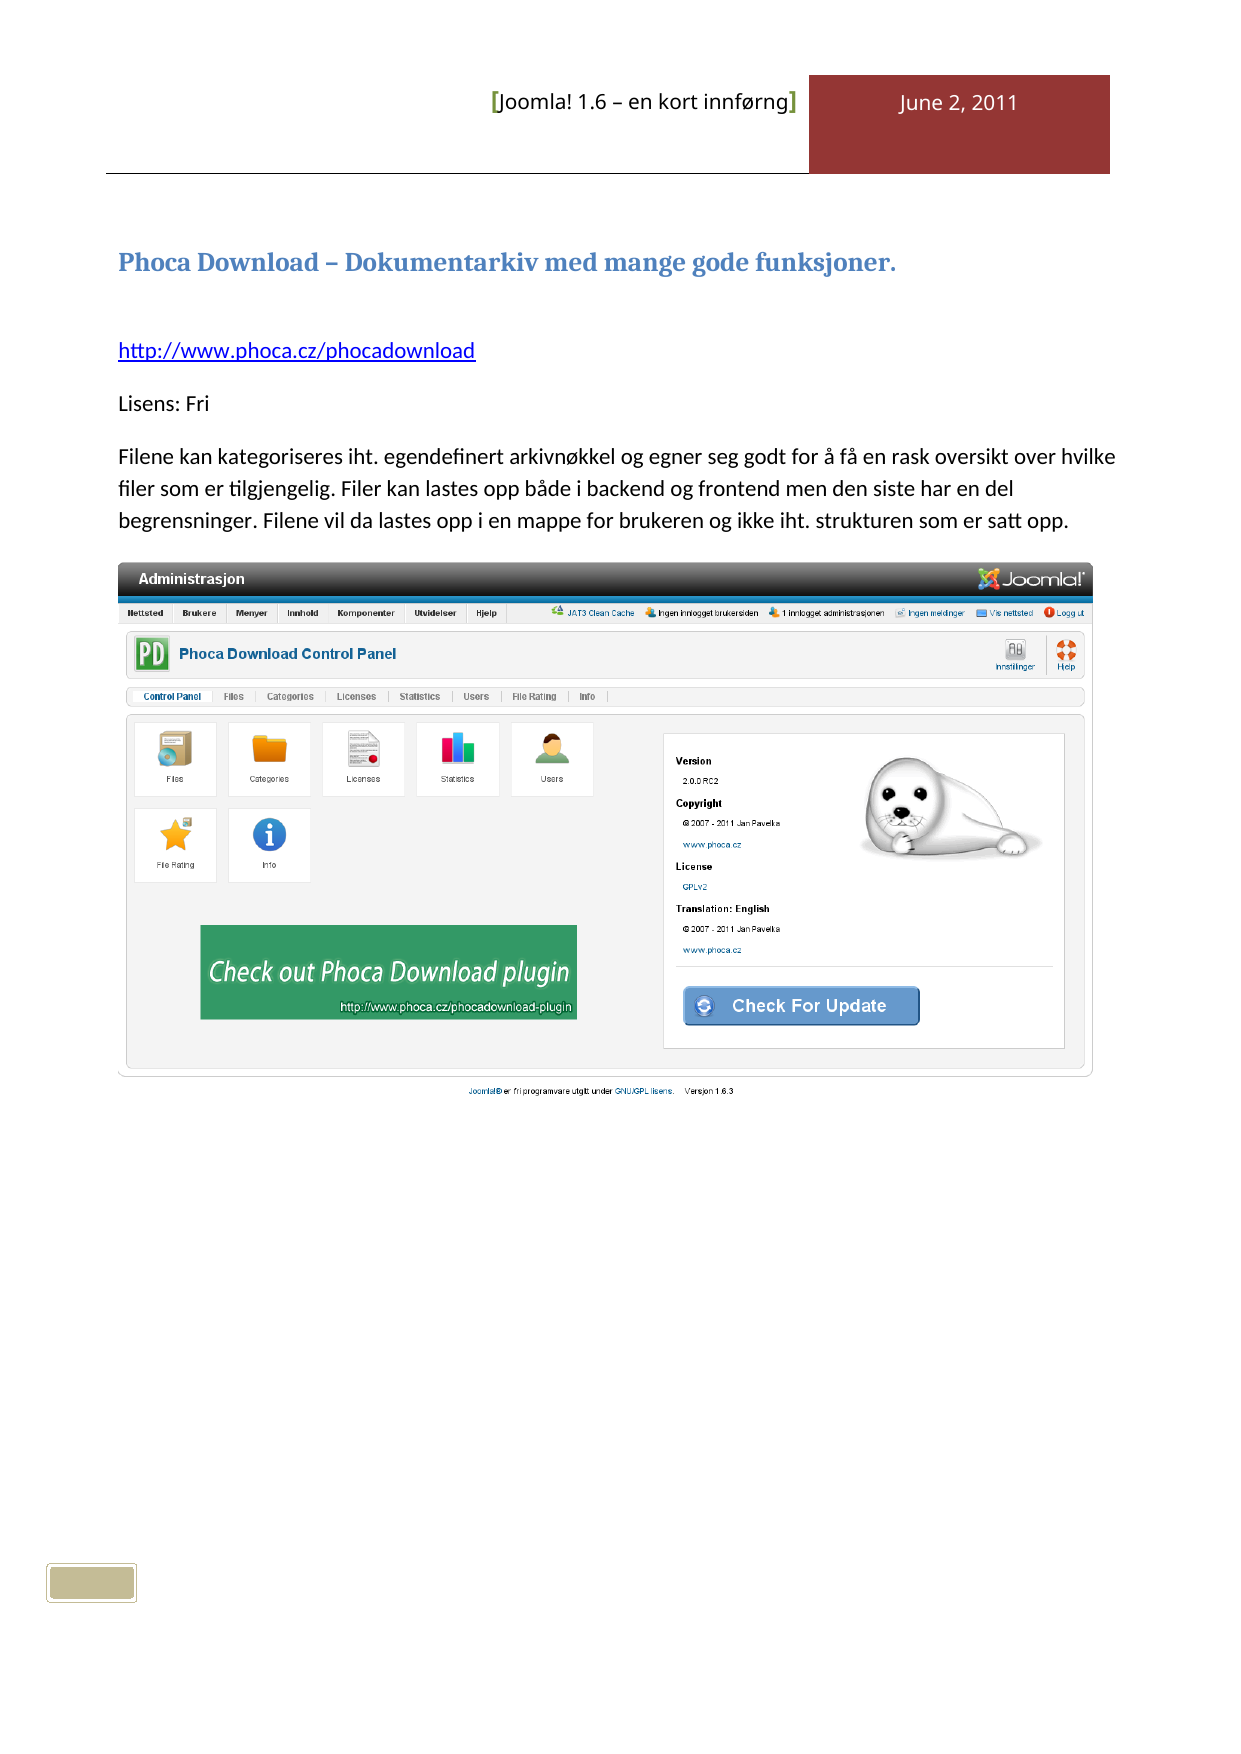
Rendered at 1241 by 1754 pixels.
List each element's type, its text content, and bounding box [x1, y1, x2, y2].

text Lisens: Fri [118, 389, 1122, 417]
subtitle Phoca Download – Dokumentarkiv med mange gode funksjoner. [118, 247, 1122, 279]
text Filene kan kategoriseres iht. egendefinert arkivnøkkel og egner seg godt for å få en rask oversikt over hvilke filer som er tilgjengelig. Filer kan lastes opp både i backend og frontend men den siste har en del begrensninger. Filene vil da lastes opp i en mappe for brukeren og ikke iht. strukturen som er satt opp. [118, 442, 1122, 535]
picture [118, 604, 1094, 1105]
picture [118, 559, 1094, 600]
text http://www.phoca.cz/phocadownload [118, 336, 1122, 364]
